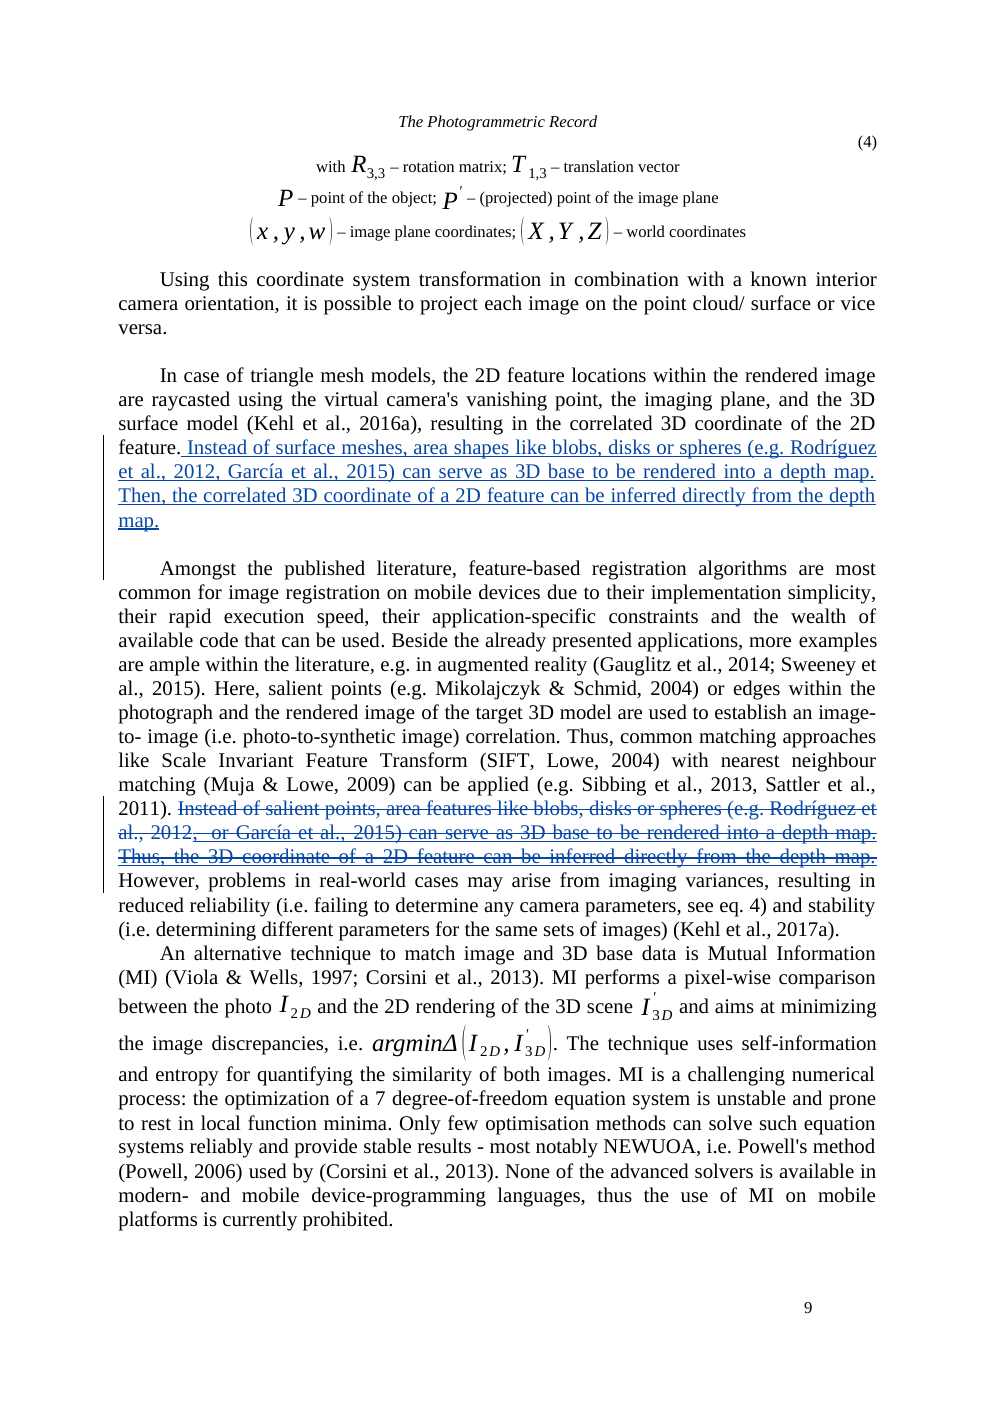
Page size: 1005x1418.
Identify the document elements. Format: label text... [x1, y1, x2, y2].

text – image plane coordinates; – world coordinates [118, 214, 877, 248]
text (4) [118, 131, 877, 151]
text Using this coordinate system transformation in combination with a known interior camera orientation, it is possible to project each image on the point cloud/ surface or vice versa. [118, 267, 877, 339]
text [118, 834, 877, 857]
text with – rotation matrix; – translation vector [118, 151, 877, 182]
text In case of triangle mesh models, the 2D feature locations within the rendered image are raycasted using the virtual camera's vanishing point, the imaging plane, and the 3D surface model (Kehl et al., 2016a), resulting in the correlated 3D coordinate of the 2D feature. [118, 363, 877, 532]
text Amongst the published literature, feature-based registration algorithms are most common for image registration on mobile devices due to their implementation simplicity, their rapid execution speed, their application-specific constraints and the wealth of available code that can be used. Beside the already presented applications, more examples are ample within the literature, e.g. in augmented reality (Gauglitz et al., 2014; Sweeney et al., 2015). Here, salient points (e.g. Mikolajczyk & Schmid, 2004) or edges within the photograph and the rendered image of the target 3D model are used to establish an image-to- image (i.e. photo-to-synthetic image) correlation. Thus, common matching approaches like Scale Invariant Feature Transform (SIFT, Lowe, 2004) with nearest neighbour matching (Muja & Lowe, 2009) can be applied (e.g. Sibbing et al., 2013, Sattler et al., 2011). However, problems in real-world cases may arise from imaging variances, resulting in reduced reliability (i.e. failing to determine any camera parameters, see eq. 4) and stability (i.e. determining different parameters for the same sets of images) (Kehl et al., 2017a). [118, 556, 877, 833]
text – point of the object; – (projected) point of the image plane [118, 182, 877, 214]
text An alternative technique to match image and 3D base data is Mutual Information (MI) (Viola & Wells, 1997; Corsini et al., 2013). MI performs a pixel-wise comparison between the photo and the 2D rendering of the 3D scene and aims at minimizing the image discrepancies, i.e. . The technique uses self-information and entropy for quantifying the similarity of both images. MI is a challenging numerical process: the optimization of a 7 degree-of-freedom equation system is unstable and prone to rest in local function minima. Only few optimisation methods can solve such equation systems reliably and provide stable results - most notably NEWUOA, i.e. Powell's method (Powell, 2006) used by (Corsini et al., 2013). None of the advanced solvers is available in modern- and mobile device-programming languages, thus the use of MI on mobile platforms is currently prohibited. [118, 941, 877, 1231]
